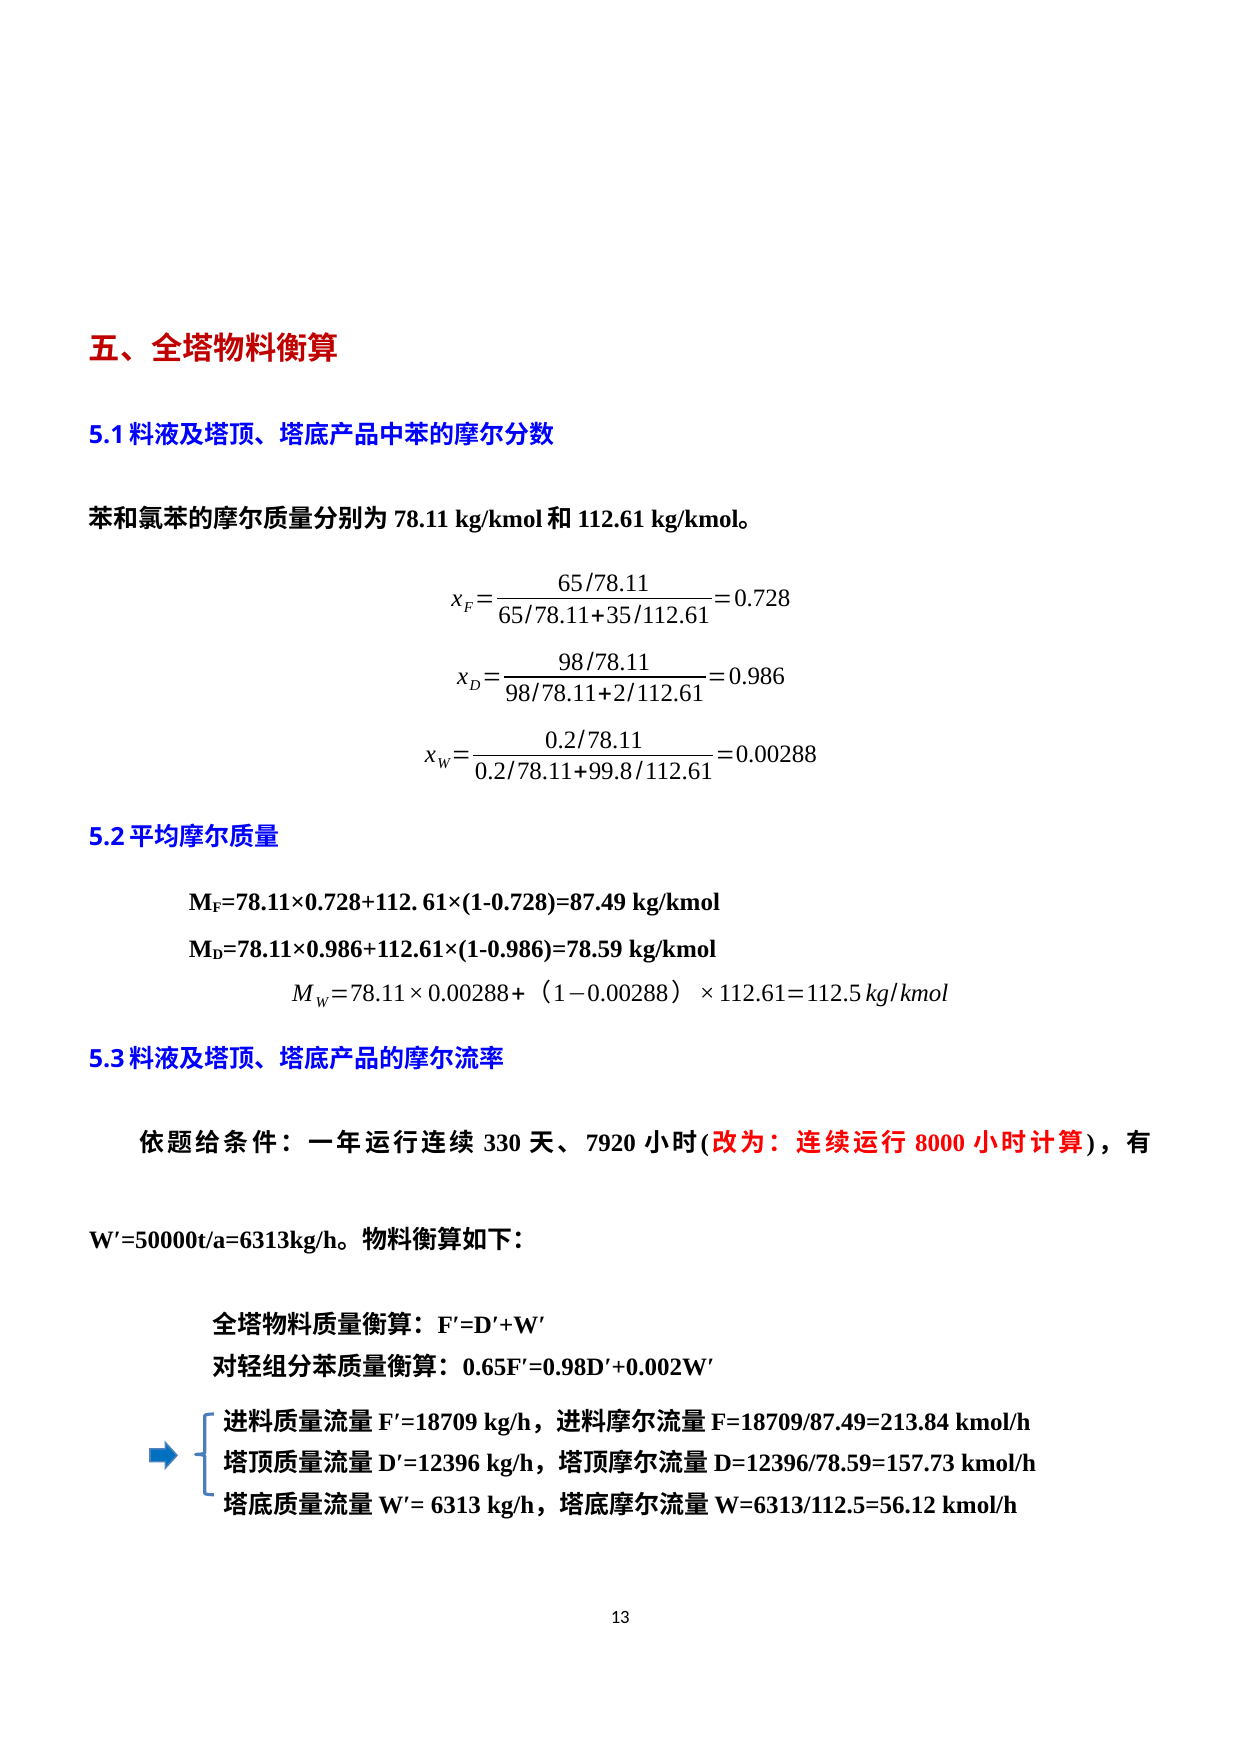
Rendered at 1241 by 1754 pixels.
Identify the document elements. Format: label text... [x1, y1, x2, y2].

text 依题给条件：一年运行连续330天、7920小时(改为：连续运行8000小时计算)，有Wʹ=50000t/a=6313kg/h。物料衡算如下： [89, 1108, 1152, 1270]
text 五、全塔物料衡算 [89, 313, 1152, 378]
text MD=78.11×0.986+112.61×(1-0.986)=78.59 kg/kmol [89, 932, 1152, 964]
text MF=78.11×0.728+112. 61×(1-0.728)=87.49 kg/kmol [89, 885, 1152, 917]
text 5.2平均摩尔质量 [89, 802, 1152, 867]
text 苯和氯苯的摩尔质量分别为78.11 kg/kmol和112.61 kg/kmol。 [89, 484, 1152, 549]
text 5.1料液及塔顶、塔底产品中苯的摩尔分数 [89, 401, 1152, 466]
text 5.3料液及塔顶、塔底产品的摩尔流率 [89, 1024, 1152, 1089]
